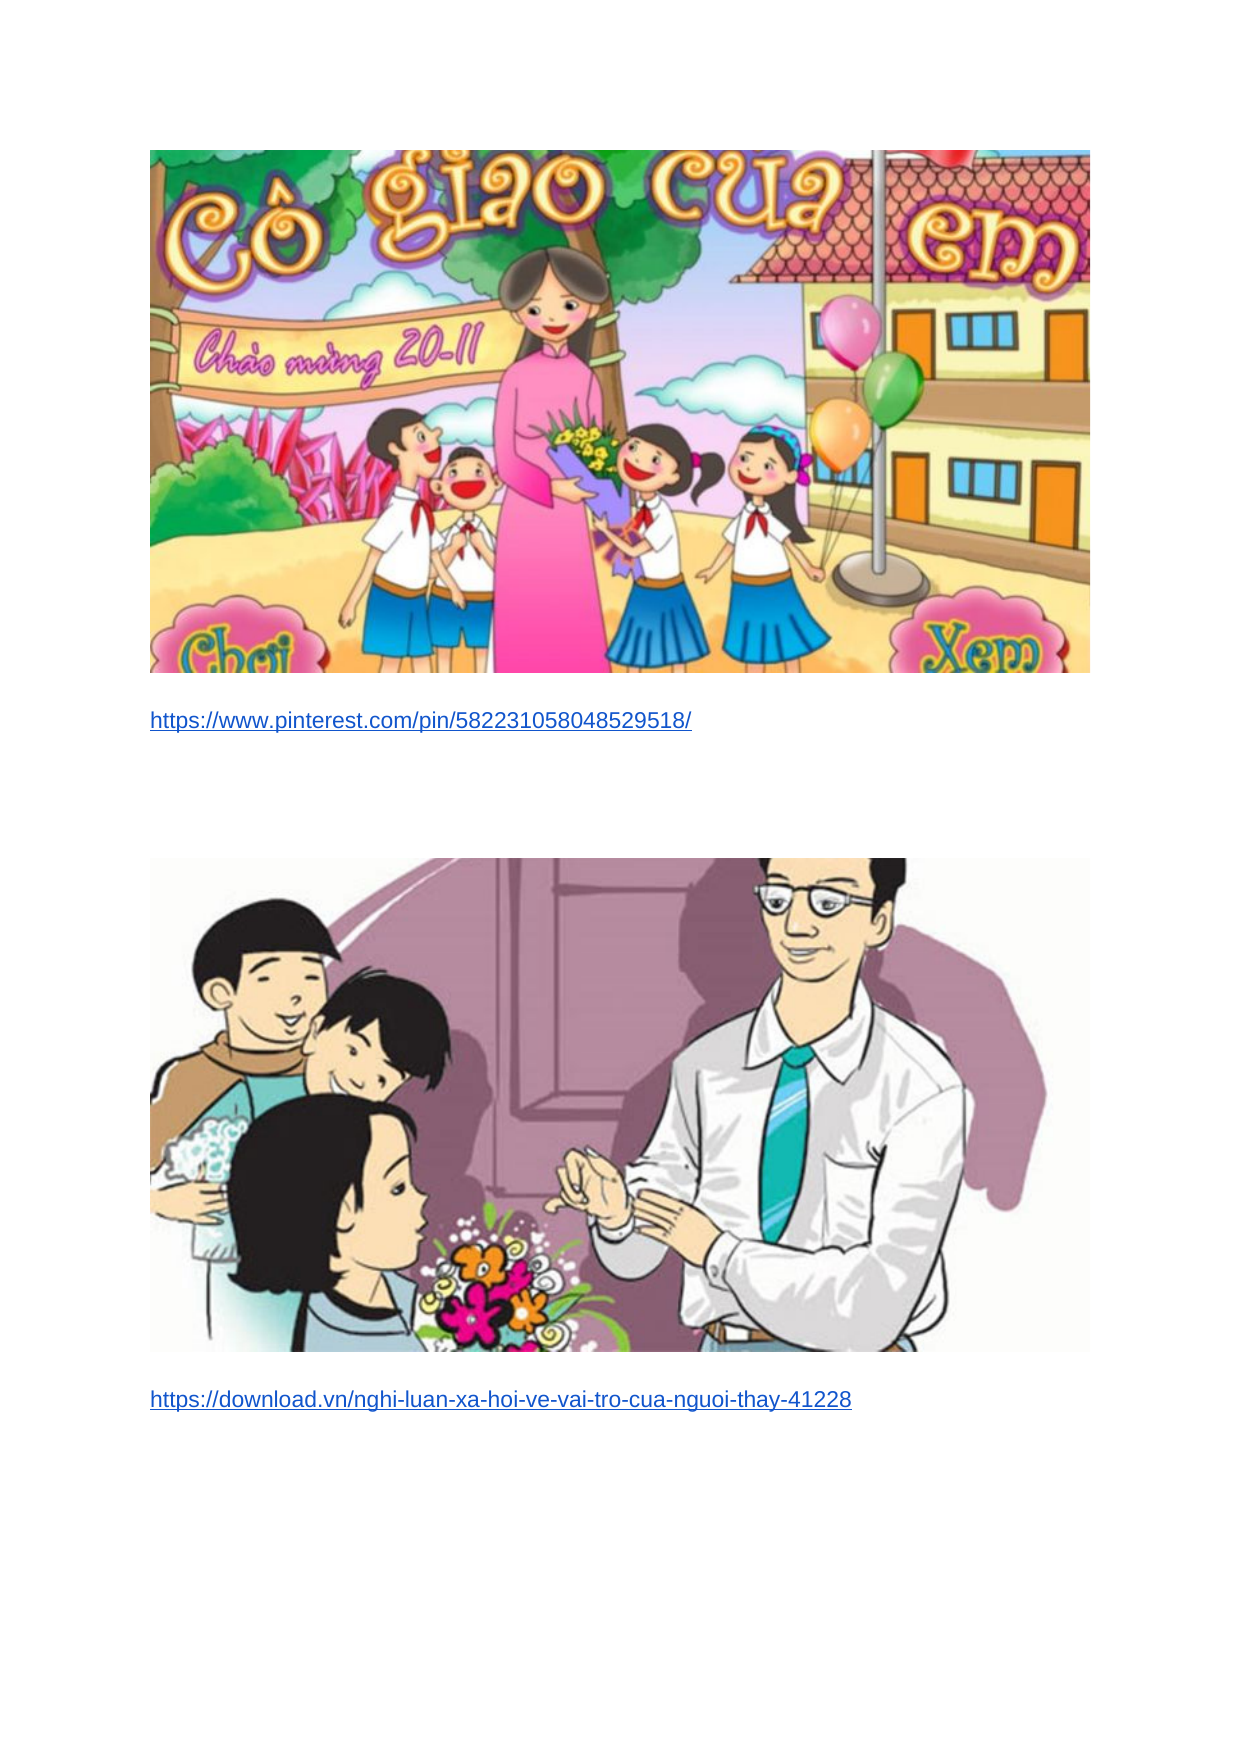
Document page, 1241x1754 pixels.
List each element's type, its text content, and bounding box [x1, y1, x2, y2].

text https://www.pinterest.com/pin/582231058048529518/ [150, 707, 1090, 733]
picture [150, 858, 1091, 1352]
picture [150, 150, 1091, 673]
text https://download.vn/nghi-luan-xa-hoi-ve-vai-tro-cua-nguoi-thay-41228 [150, 1386, 1090, 1412]
